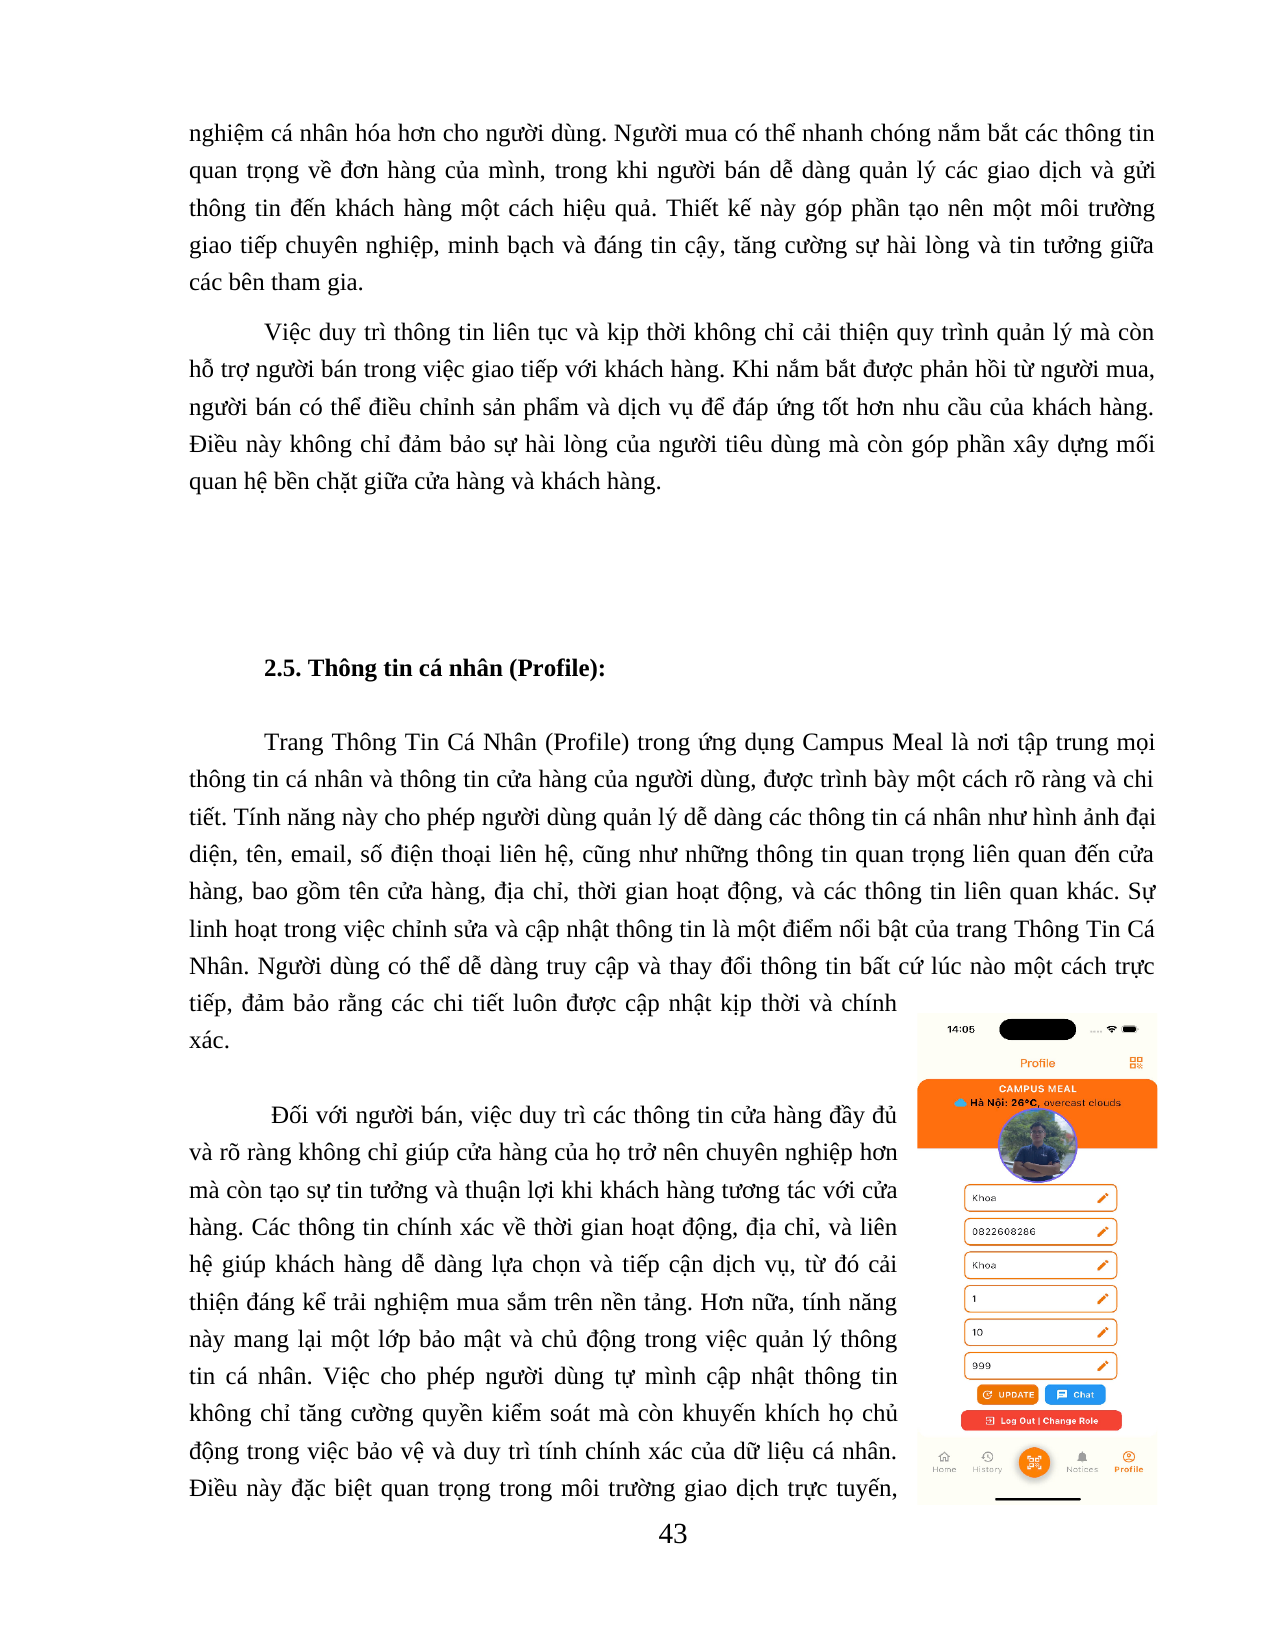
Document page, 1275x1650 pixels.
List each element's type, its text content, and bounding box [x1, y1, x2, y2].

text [189, 118, 1157, 296]
text Việc duy trì thông tin liên tục và kịp thời không chỉ cải thiện quy trình quản lý mà còn hỗ trợ người bán trong việc giao tiếp với khách hàng. Khi nắm bắt được phản hồi từ người mua, người bán có thể điều chỉnh sản phẩm và dịch vụ để đáp ứng tốt hơn nhu cầu của khách hàng. Điều này không chỉ đảm bảo sự hài lòng của người tiêu dùng mà còn góp phần xây dựng mối quan hệ bền chặt giữa cửa hàng và khách hàng. [189, 317, 1157, 495]
picture [917, 1013, 1158, 1505]
text 2.5. Thông tin cá nhân (Profile): [189, 653, 1157, 681]
text Trang Thông Tin Cá Nhân (Profile) trong ứng dụng Campus Meal là nơi tập trung mọi thông tin cá nhân và thông tin cửa hàng của người dùng, được trình bày một cách rõ ràng và chi tiết. Tính năng này cho phép người dùng quản lý dễ dàng các thông tin cá nhân như hình ảnh đại diện, tên, email, số điện thoại liên hệ, cũng như những thông tin quan trọng liên quan đến cửa hàng, bao gồm tên cửa hàng, địa chỉ, thời gian hoạt động, và các thông tin liên quan khác. Sự linh hoạt trong việc chỉnh sửa và cập nhật thông tin là một điểm nổi bật của trang Thông Tin Cá Nhân. Người dùng có thể dễ dàng truy cập và thay đổi thông tin bất cứ lúc nào một cách trực tiếp, đảm bảo rằng các chi tiết luôn được cập nhật kịp thời và chính xác. [189, 727, 1157, 1054]
